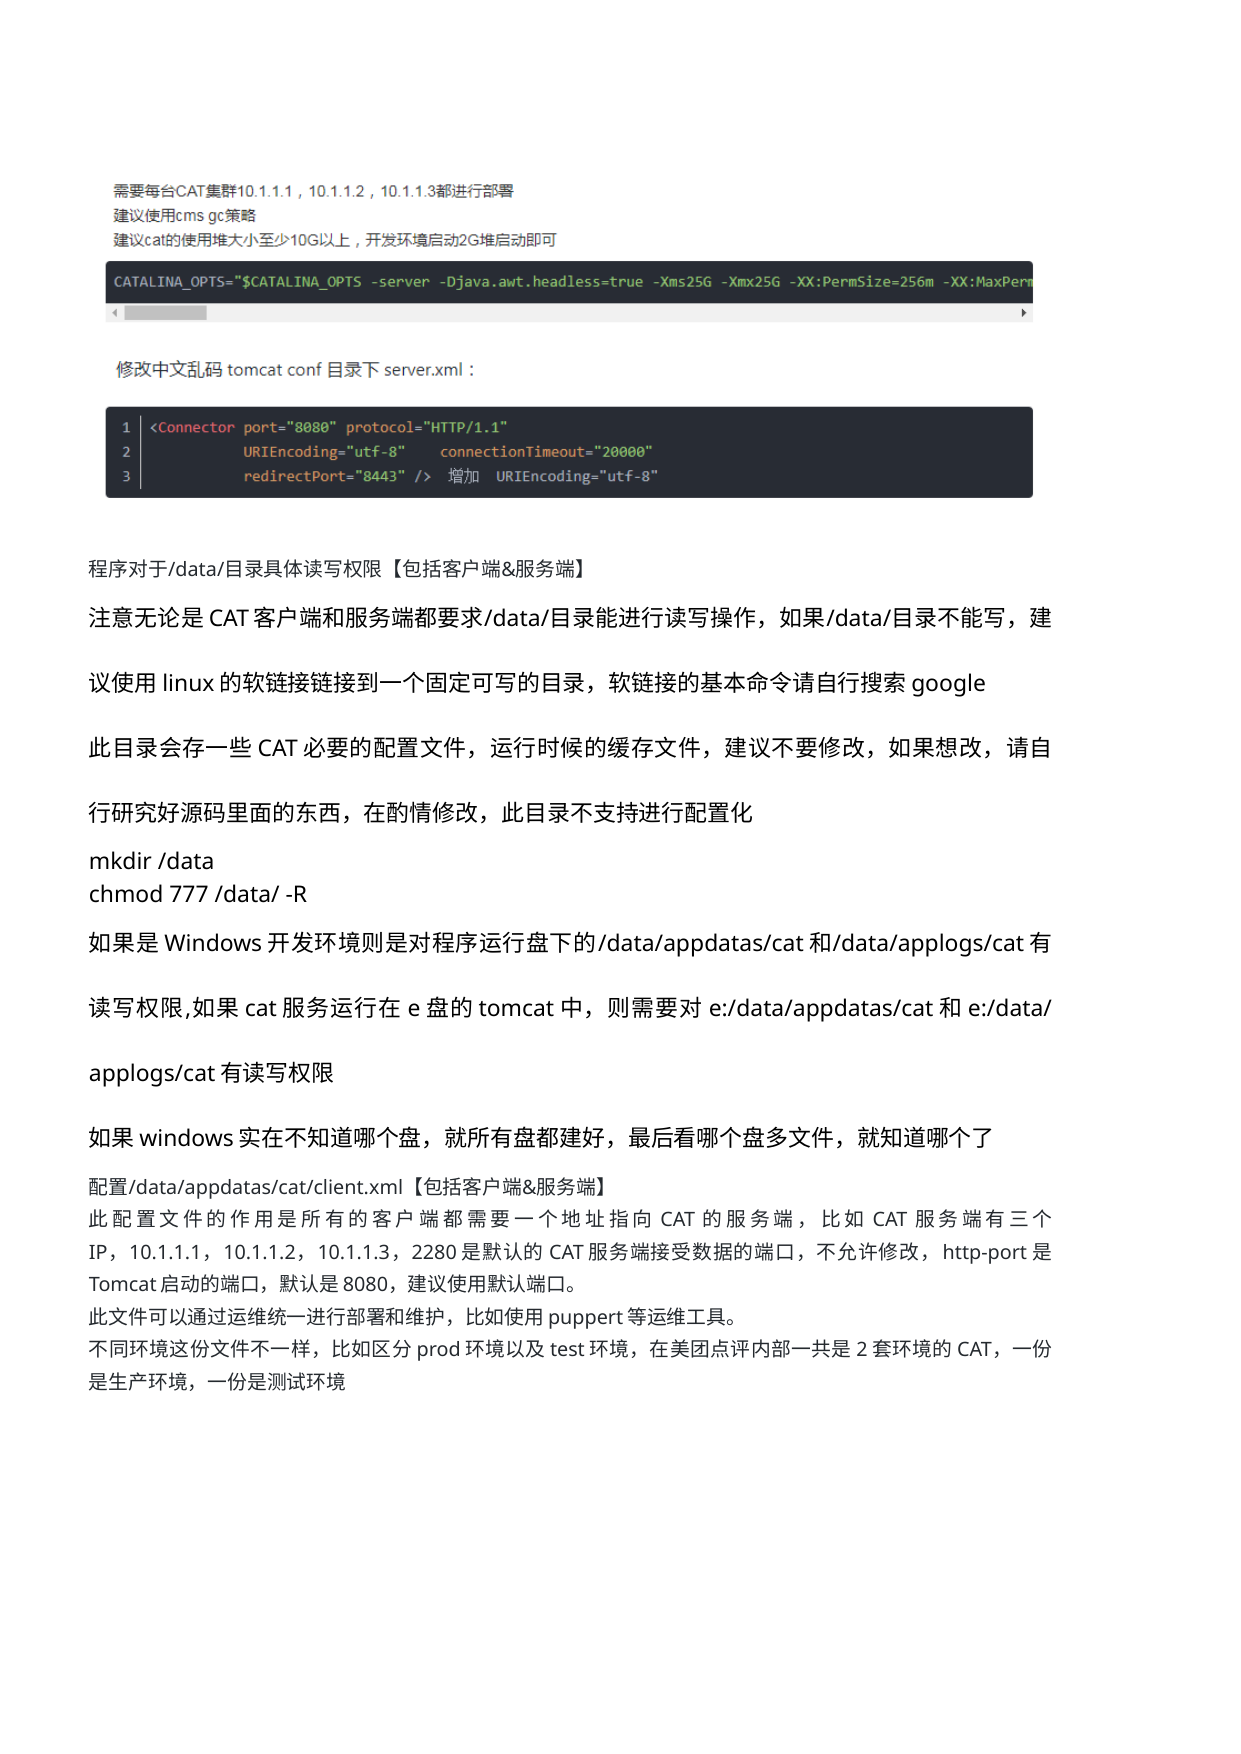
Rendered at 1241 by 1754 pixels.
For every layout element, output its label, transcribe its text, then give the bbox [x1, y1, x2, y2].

text mkdir /data [89, 844, 1053, 877]
text 不同环境这份文件不一样，比如区分prod环境以及test环境，在美团点评内部一共是2套环境的CAT，一份是生产环境，一份是测试环境 [89, 1332, 1053, 1397]
text 注意无论是CAT客户端和服务端都要求/data/目录能进行读写操作，如果/data/目录不能写，建议使用linux的软链接链接到一个固定可写的目录，软链接的基本命令请自行搜索google [89, 584, 1053, 714]
text 如果是Windows开发环境则是对程序运行盘下的/data/appdatas/cat和/data/applogs/cat有读写权限,如果cat服务运行在e盘的tomcat中，则需要对e:/data/appdatas/cat和e:/data/applogs/cat有读写权限 [89, 909, 1053, 1104]
text 配置/data/appdatas/cat/client.xml【包括客户端&服务端】 [89, 1169, 1053, 1202]
text 此文件可以通过运维统一进行部署和维护，比如使用puppert等运维工具。 [89, 1299, 1053, 1332]
text 如果windows实在不知道哪个盘，就所有盘都建好，最后看哪个盘多文件，就知道哪个了 [89, 1104, 1053, 1169]
text 此目录会存一些CAT必要的配置文件，运行时候的缓存文件，建议不要修改，如果想改，请自行研究好源码里面的东西，在酌情修改，此目录不支持进行配置化 [89, 714, 1053, 844]
picture [88, 162, 1053, 518]
text 程序对于/data/目录具体读写权限【包括客户端&服务端】 [89, 552, 1053, 584]
text chmod 777 /data/ -R [89, 877, 1053, 909]
text 此配置文件的作用是所有的客户端都需要一个地址指向CAT的服务端，比如CAT服务端有三个IP，10.1.1.1，10.1.1.2，10.1.1.3，2280是默认的CAT服务端接受数据的端口，不允许修改，http-port是Tomcat启动的端口，默认是8080，建议使用默认端口。 [89, 1202, 1053, 1299]
